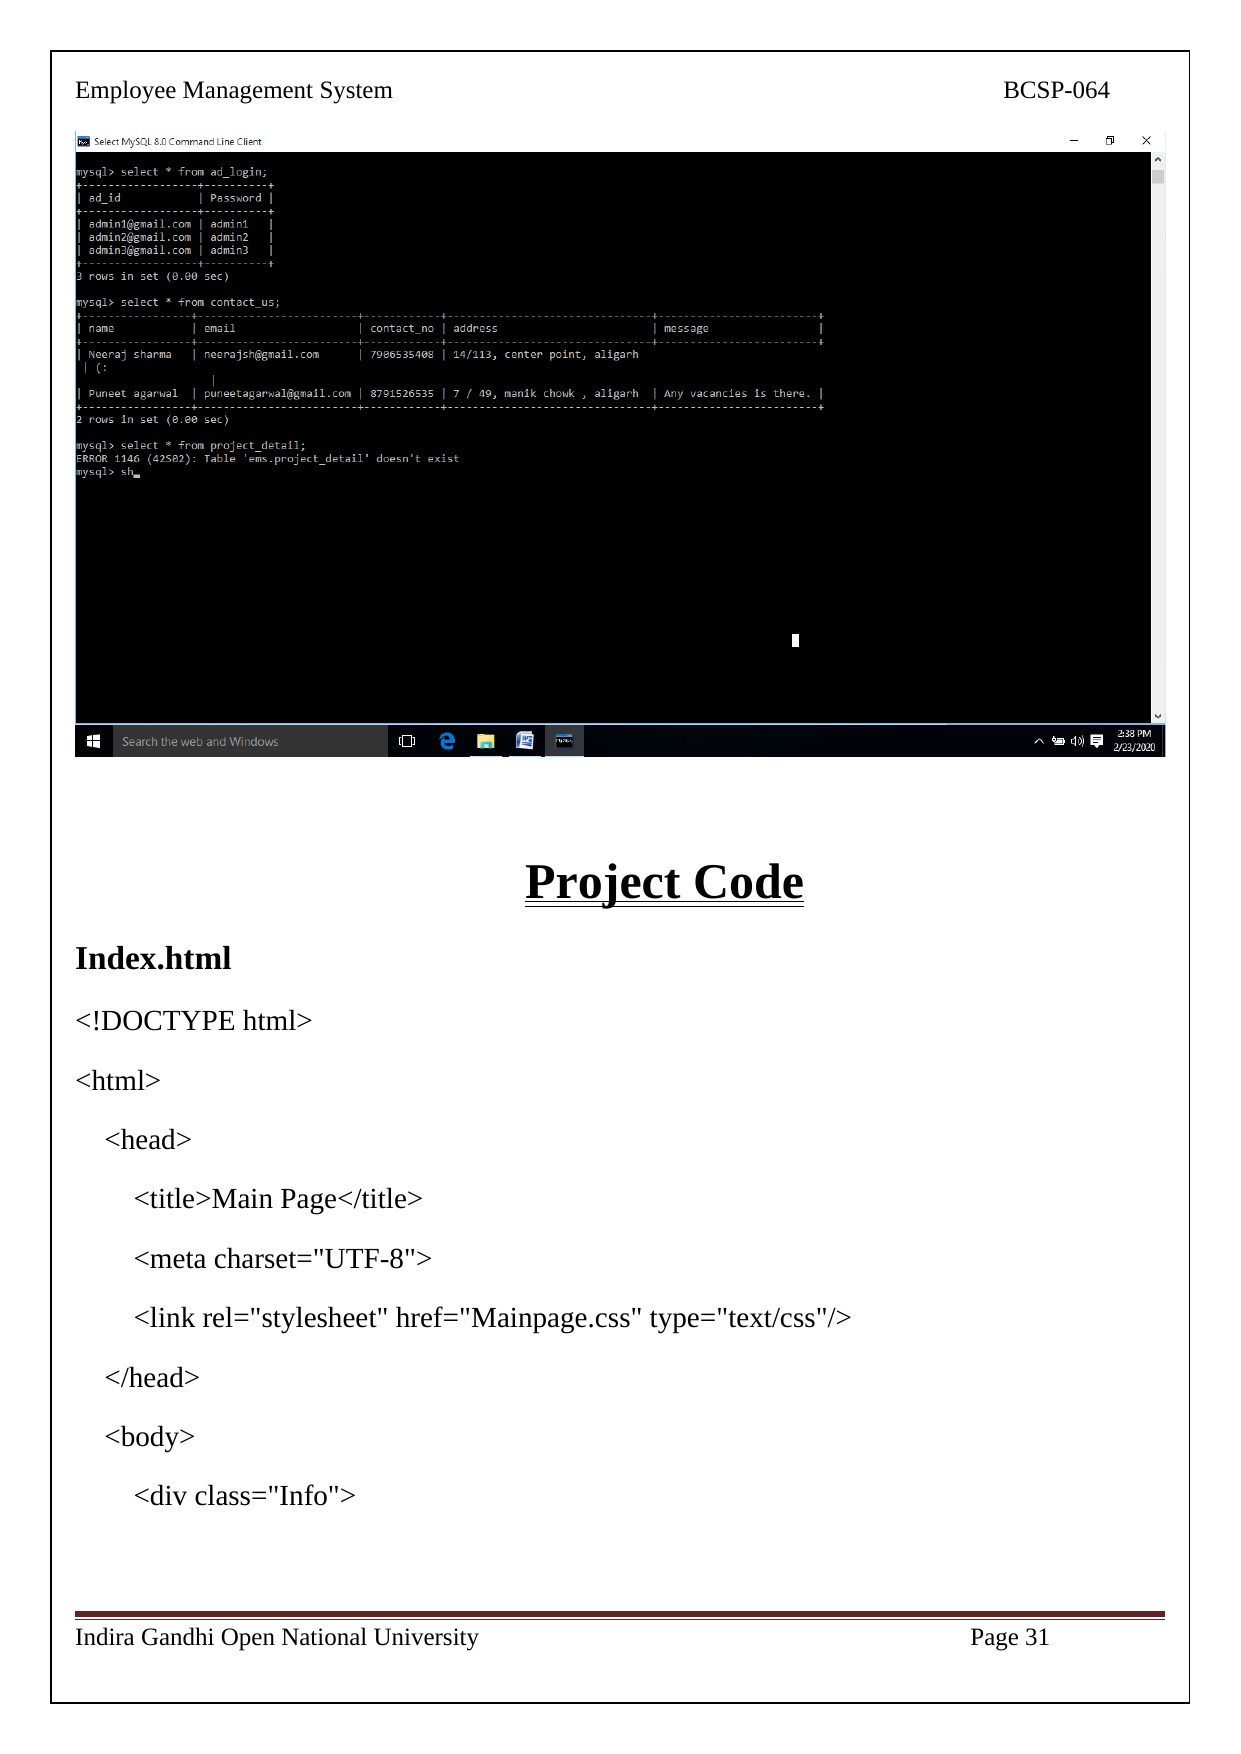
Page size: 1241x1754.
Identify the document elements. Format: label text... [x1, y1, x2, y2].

text </head> [75, 1360, 1165, 1393]
text <html> [75, 1063, 1165, 1096]
text <link rel="stylesheet" href="Mainpage.css" type="text/css"/> [75, 1300, 1165, 1334]
text <!DOCTYPE html> [75, 1003, 1165, 1037]
text Project Code [450, 852, 1165, 909]
text Index.html [75, 938, 1165, 977]
text <meta charset="UTF-8"> [75, 1241, 1165, 1274]
picture [75, 131, 1166, 757]
text <div class="Info"> [75, 1478, 1165, 1512]
text <body> [75, 1419, 1165, 1453]
text <head> [75, 1122, 1165, 1156]
text <title>Main Page</title> [75, 1182, 1165, 1215]
